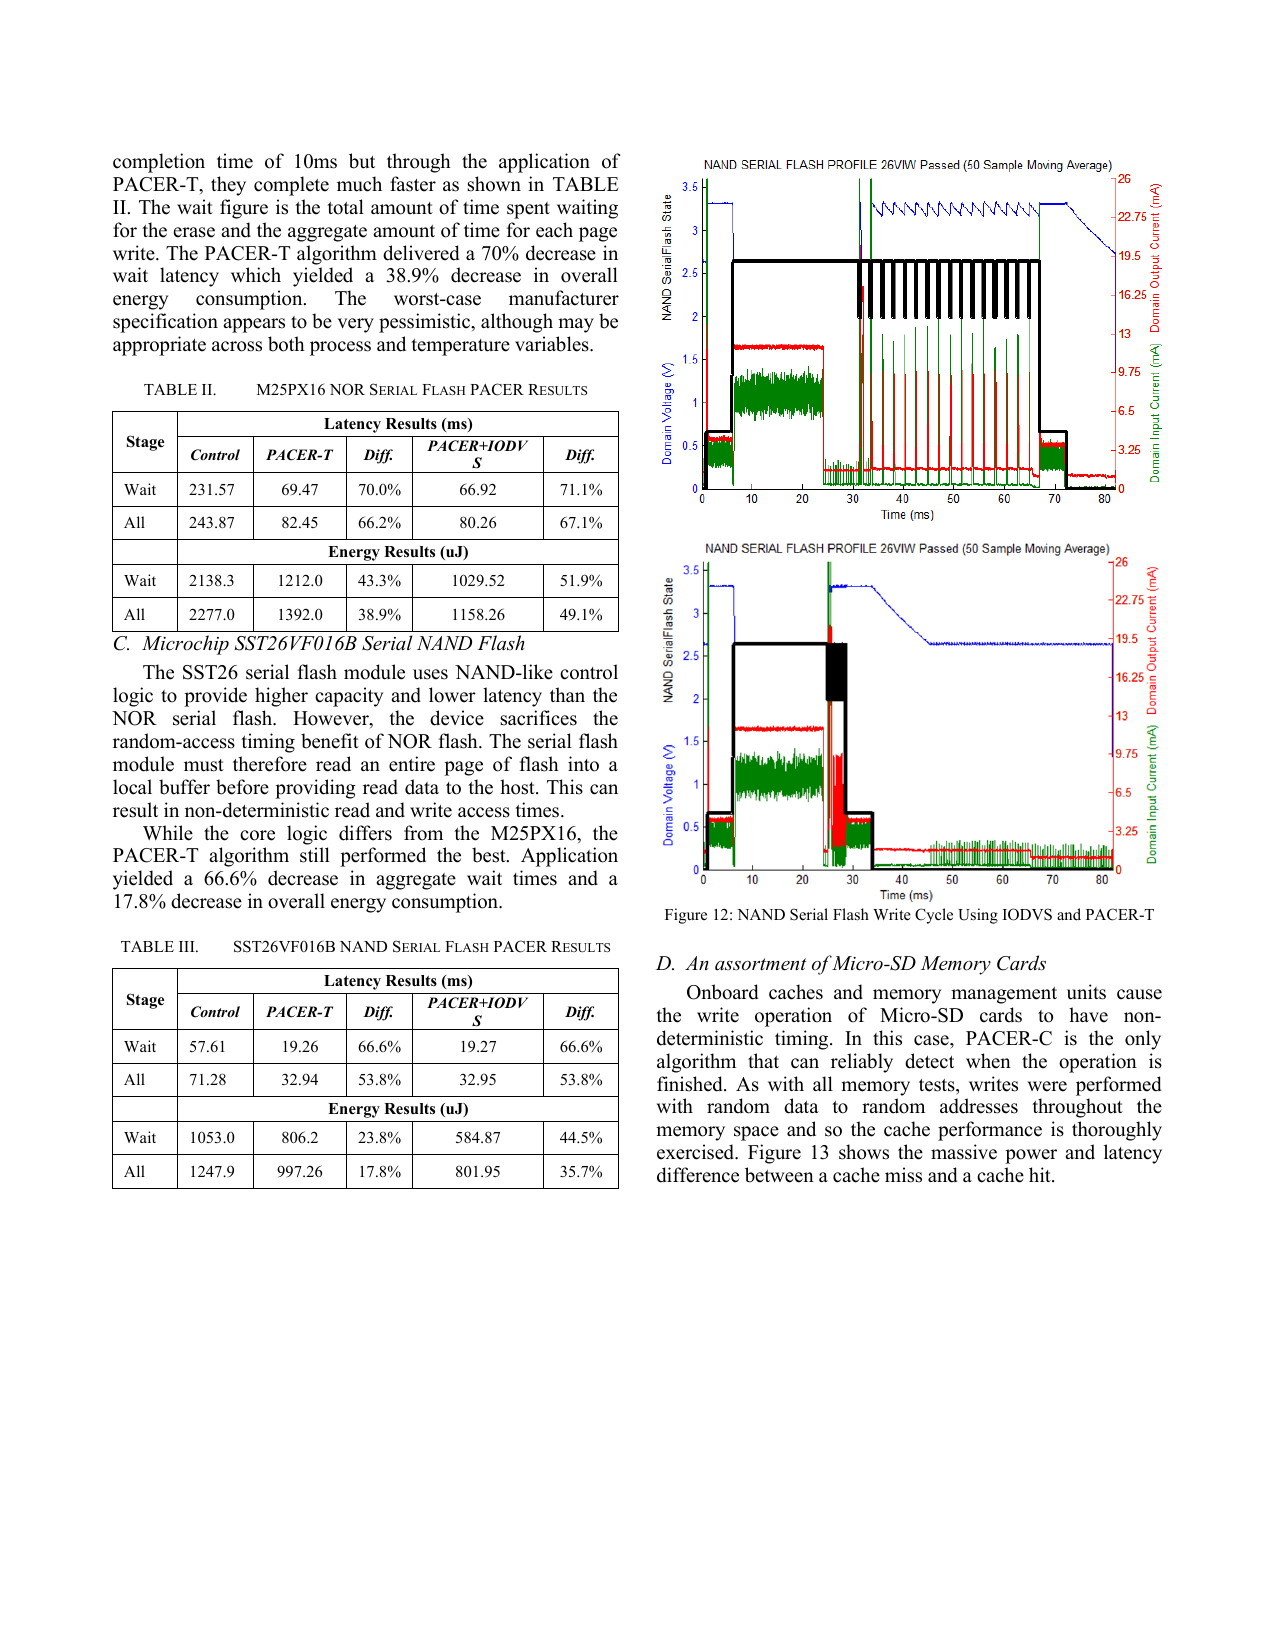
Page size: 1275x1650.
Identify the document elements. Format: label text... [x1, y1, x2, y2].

text M25PX16 NOR Serial Flash PACER Results [112, 381, 619, 398]
table_cell 806.2 [254, 1122, 346, 1154]
table_cell Control [178, 994, 253, 1029]
table_cell Control [178, 437, 253, 472]
table_cell 1247.9 [178, 1155, 253, 1188]
table_cell Wait [113, 1122, 177, 1154]
table_cell 1029.52 [413, 565, 543, 597]
table_cell 2277.0 [178, 598, 253, 631]
table_cell Diff. [544, 994, 618, 1029]
table_cell Diff. [544, 437, 618, 472]
table_cell 1158.26 [413, 598, 543, 631]
table_cell 43.3% [347, 565, 412, 597]
table_cell 584.87 [413, 1122, 543, 1154]
table_cell 70.0% [347, 473, 412, 506]
table_cell Energy Results (uJ) [178, 1097, 618, 1121]
subtitle Microchip SST26VF016B Serial NAND Flash [112, 632, 619, 655]
table_header Stage [113, 969, 177, 1029]
table_cell 2138.3 [178, 565, 253, 597]
table_cell PACER-T [254, 437, 346, 472]
table_cell 23.8% [347, 1122, 412, 1154]
table_cell 66.6% [544, 1030, 618, 1063]
table_cell All [113, 598, 177, 631]
table_header Latency Results (ms) [178, 412, 618, 436]
table_cell 82.45 [254, 507, 346, 539]
text While the core logic differs from the M25PX16, the PACER-T algorithm still performed the best. Application yielded a 66.6% decrease in aggregate wait times and a 17.8% decrease in overall energy consumption. [112, 822, 619, 913]
table_header Latency Results (ms) [178, 969, 618, 993]
table_cell All [113, 507, 177, 539]
table_cell All [113, 1155, 177, 1188]
picture [656, 150, 1163, 530]
table_cell 231.57 [178, 473, 253, 506]
table_cell 57.61 [178, 1030, 253, 1063]
table_cell 1212.0 [254, 565, 346, 597]
table_cell Wait [113, 473, 177, 506]
table_cell 32.95 [413, 1064, 543, 1096]
table_cell 19.27 [413, 1030, 543, 1063]
table_cell 19.26 [254, 1030, 346, 1063]
text Onboard caches and memory management units cause the write operation of Micro-SD cards to have non-deterministic timing. In this case, PACER-C is the only algorithm that can reliably detect when the operation is finished. As with all memory tests, writes were performed with random data to random addresses throughout the memory space and so the cache performance is thoroughly exercised. Figure 13 shows the massive power and latency difference between a cache miss and a cache hit. [656, 981, 1162, 1187]
table_cell 1392.0 [254, 598, 346, 631]
table_cell 53.8% [347, 1064, 412, 1096]
table_cell 66.2% [347, 507, 412, 539]
table_cell 71.1% [544, 473, 618, 506]
table_cell All [113, 1064, 177, 1096]
table_cell 32.94 [254, 1064, 346, 1096]
table_cell Diff. [347, 437, 412, 472]
table_cell 66.6% [347, 1030, 412, 1063]
table_cell 69.47 [254, 473, 346, 506]
table_header Stage [113, 412, 177, 472]
table_cell 17.8% [347, 1155, 412, 1188]
table_cell PACER+IODVS [413, 437, 543, 472]
table_cell 243.87 [178, 507, 253, 539]
table_cell 44.5% [544, 1122, 618, 1154]
table_cell 67.1% [544, 507, 618, 539]
table_cell [113, 1097, 177, 1121]
table_cell Diff. [347, 994, 412, 1029]
table_cell 71.28 [178, 1064, 253, 1096]
table_cell Wait [113, 565, 177, 597]
table_cell Wait [113, 1030, 177, 1063]
table_cell 1053.0 [178, 1122, 253, 1154]
table_cell 80.26 [413, 507, 543, 539]
table_cell 49.1% [544, 598, 618, 631]
table_cell PACER+IODVS [413, 994, 543, 1029]
table_cell 35.7% [544, 1155, 618, 1188]
table_cell [113, 540, 177, 564]
subtitle An assortment of Micro-SD Memory Cards [656, 951, 1162, 975]
table_cell 38.9% [347, 598, 412, 631]
table_cell 801.95 [413, 1155, 543, 1188]
table_cell 51.9% [544, 565, 618, 597]
text The SST26 serial flash module uses NAND-like control logic to provide higher capacity and lower latency than the NOR serial flash. However, the device sacrifices the random-access timing benefit of NOR flash. The serial flash module must therefore read an entire page of flash into a local buffer before providing read data to the host. This can result in non-deterministic read and write access times. [112, 661, 619, 822]
table_cell PACER-T [254, 994, 346, 1029]
text SST26VF016B NAND Serial Flash PACER Results [112, 938, 619, 955]
table_cell Energy Results (uJ) [178, 540, 618, 564]
table_cell 66.92 [413, 473, 543, 506]
picture [656, 536, 1163, 905]
table_cell 53.8% [544, 1064, 618, 1096]
table_cell 997.26 [254, 1155, 346, 1188]
